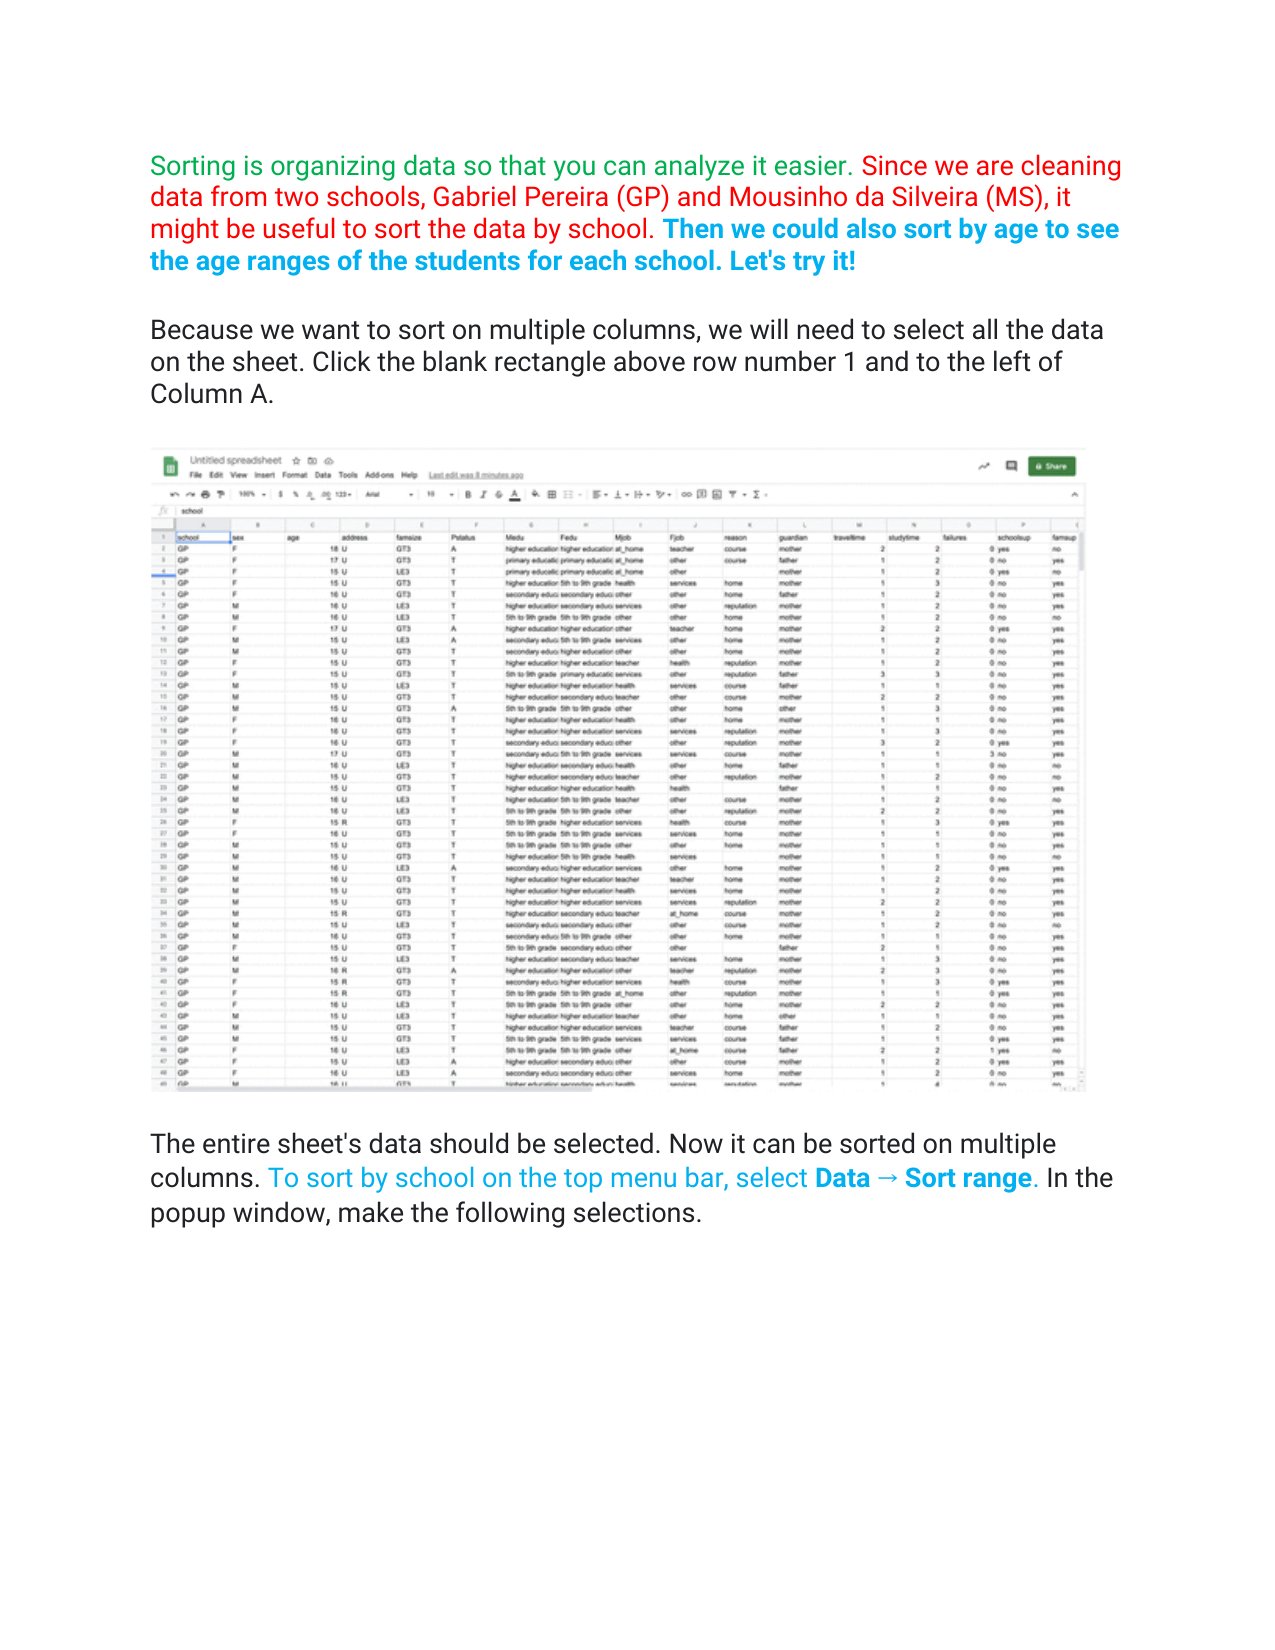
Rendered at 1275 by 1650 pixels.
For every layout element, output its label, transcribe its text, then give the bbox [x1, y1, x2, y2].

text Sorting is organizing data so that you can analyze it easier. Since we are cleaning data from two schools, Gabriel Pereira (GP) and Mousinho da Silveira (MS), it might be useful to sort the data by school. Then we could also sort by age to see the age ranges of the students for each school. Let's try it! [150, 150, 1125, 277]
picture [150, 447, 1088, 1092]
text The entire sheet's data should be selected. Now it can be sorted on multiple columns. To sort by school on the top menu bar, select Data Sort range. In the popup window, make the following selections. [150, 1129, 1125, 1229]
text Because we want to sort on multiple columns, we will need to select all the data on the sheet. Click the blank rectangle above row number 1 and to the left of Column A. [150, 314, 1125, 410]
